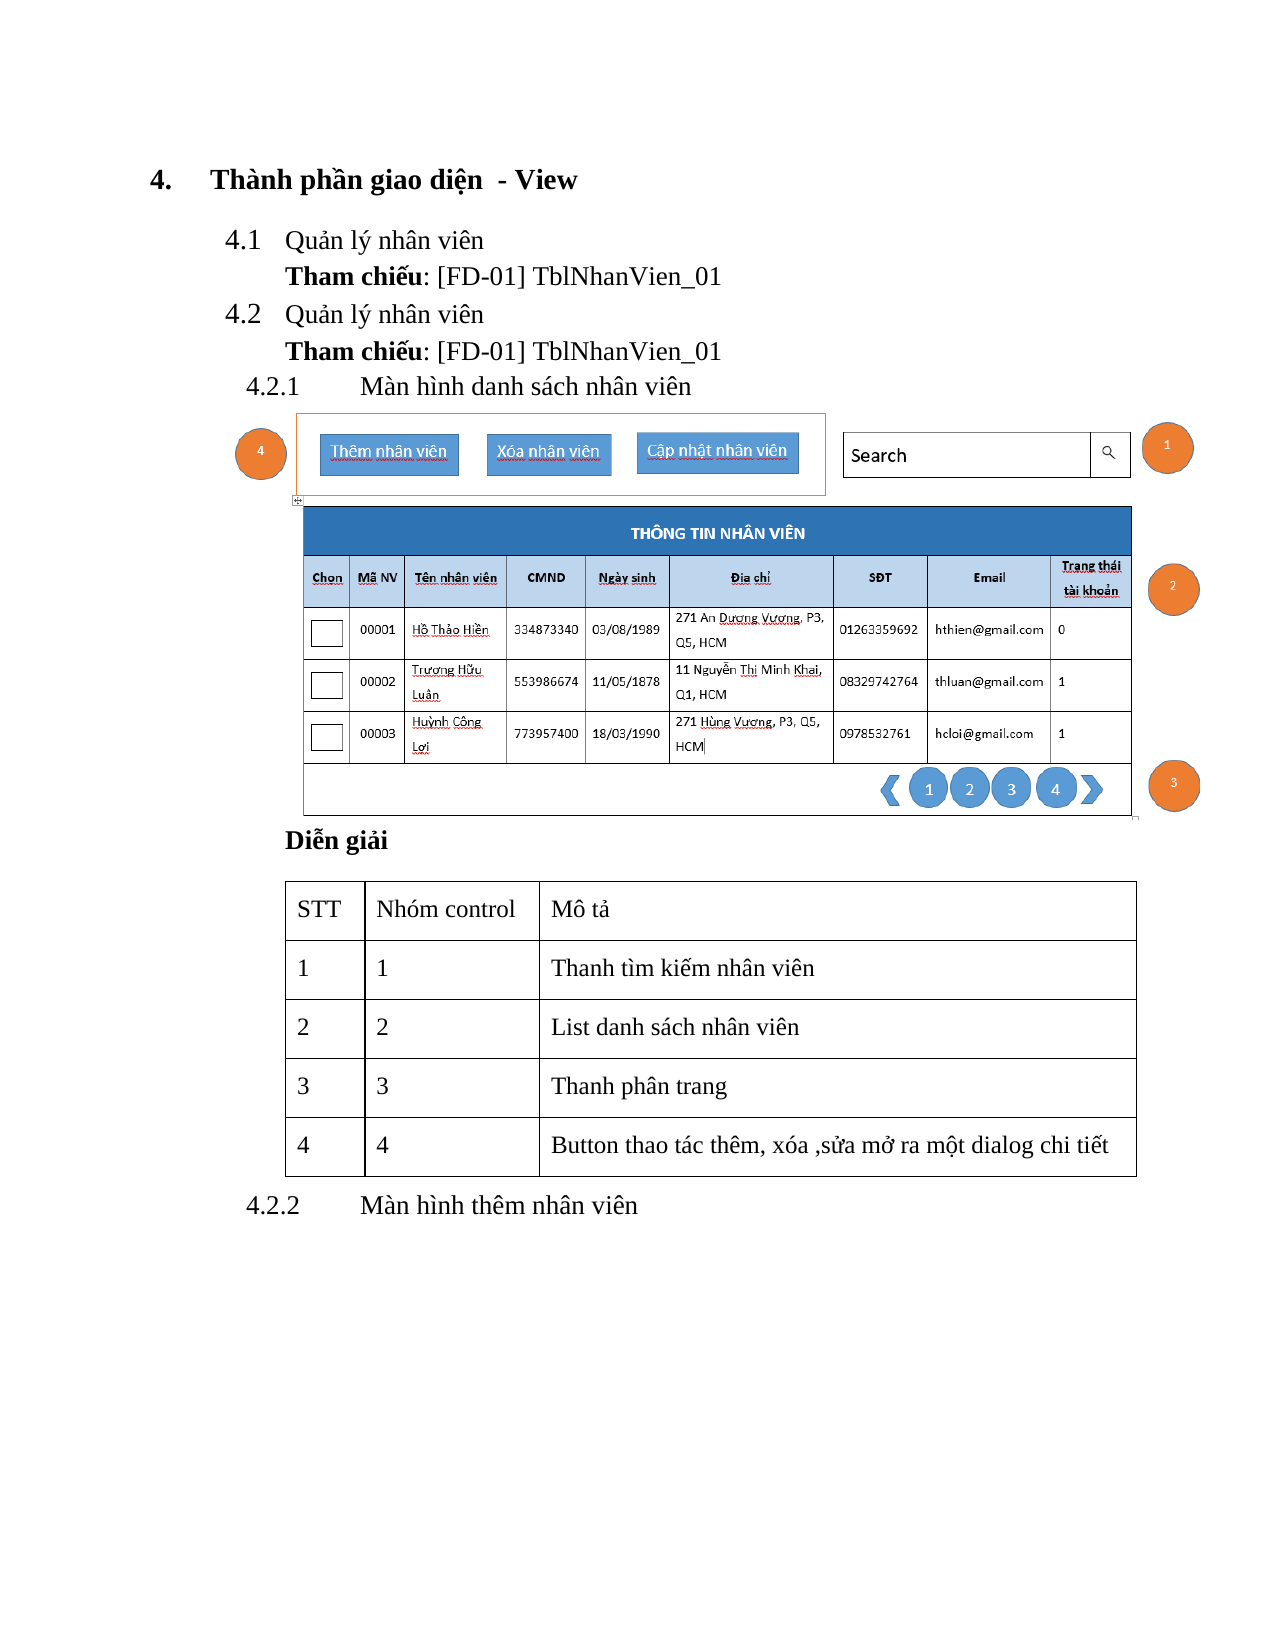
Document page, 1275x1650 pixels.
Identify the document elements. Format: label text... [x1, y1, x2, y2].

list Màn hình thêm nhân viên [300, 1189, 1125, 1221]
table_cell Button thao tác thêm, xóa ,sửa mở ra một dialog chi tiết [540, 1118, 1136, 1176]
picture [225, 406, 1200, 820]
table_cell 3 [286, 1059, 364, 1117]
table_cell Thanh tìm kiếm nhân viên [540, 941, 1136, 999]
table_cell 4 [366, 1118, 539, 1176]
table_cell 4 [286, 1118, 364, 1176]
table_cell 1 [286, 941, 364, 999]
table_cell Thanh phân trang [540, 1059, 1136, 1117]
table_cell List danh sách nhân viên [540, 1000, 1136, 1058]
list Tham chiếu: [FD-01] TblNhanVien_01 [285, 260, 1125, 292]
list Tham chiếu: [FD-01] TblNhanVien_01 [285, 335, 1125, 366]
table_cell 1 [366, 941, 539, 999]
table_cell 2 [366, 1000, 539, 1058]
text Quản lý nhân viên [225, 296, 1125, 330]
text Quản lý nhân viên [225, 222, 1125, 255]
table_header Nhóm control [366, 882, 539, 940]
list Diễn giải [285, 824, 1125, 855]
table_cell 2 [286, 1000, 364, 1058]
table_cell 3 [366, 1059, 539, 1117]
list Màn hình danh sách nhân viên [300, 370, 1125, 402]
table_header STT [286, 882, 364, 940]
table_header Mô tả [540, 882, 1136, 940]
title Thành phần giao diện - View [150, 162, 1125, 196]
